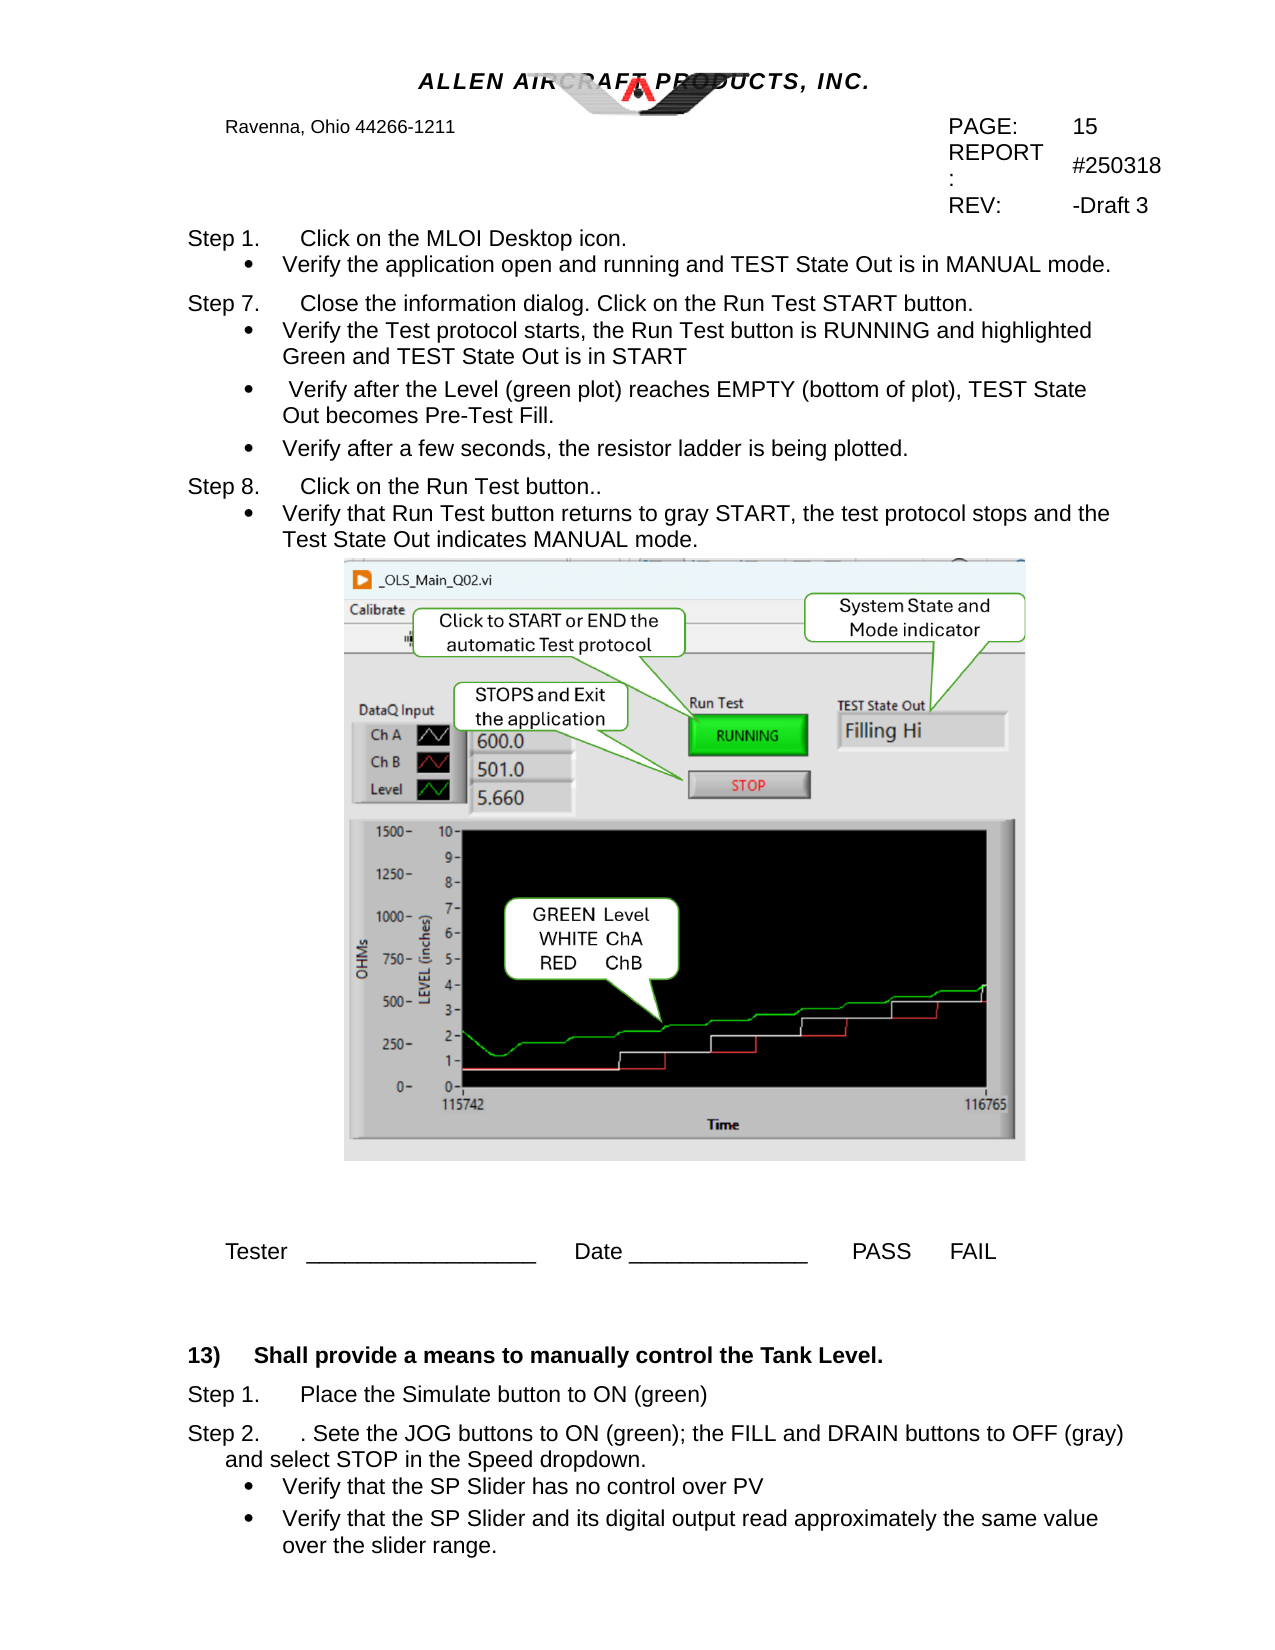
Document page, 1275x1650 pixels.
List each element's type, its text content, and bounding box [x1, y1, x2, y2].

list Place the Simulate button to ON (green) [187, 1381, 1125, 1407]
text Verify after the Level (green plot) reaches EMPTY (bottom of plot), TEST State Out becomes Pre-Test Fill. [244, 376, 1125, 428]
text Click on the Run Test button.. [187, 473, 1125, 500]
text Verify after a few seconds, the resistor ladder is being plotted. [244, 434, 1125, 461]
text Shall provide a means to manually control the Tank Level. [187, 1342, 1125, 1369]
text Verify that Run Test button returns to gray START, the test protocol stops and the Test State Out indicates MANUAL mode. [244, 500, 1125, 552]
text Verify that the SP Slider and its digital output read approximately the same value over the slider range. [244, 1505, 1125, 1558]
list Click on the MLOI Desktop icon. [187, 225, 1125, 251]
text Verify the Test protocol starts, the Run Test button is RUNNING and highlighted Green and TEST State Out is in START [244, 317, 1125, 369]
text Close the information dialog. Click on the Run Test START button. [187, 290, 1125, 317]
text Verify the application open and running and TEST State Out is in MANUAL mode. [244, 251, 1125, 278]
picture [344, 558, 1026, 1161]
list . Sete the JOG buttons to ON (green); the FILL and DRAIN buttons to OFF (gray) and select STOP in the Speed dropdown. [187, 1420, 1125, 1473]
text Verify that the SP Slider has no control over PV [244, 1473, 1125, 1499]
text Tester __________________ Date ______________ PASS FAIL [225, 1238, 1125, 1264]
